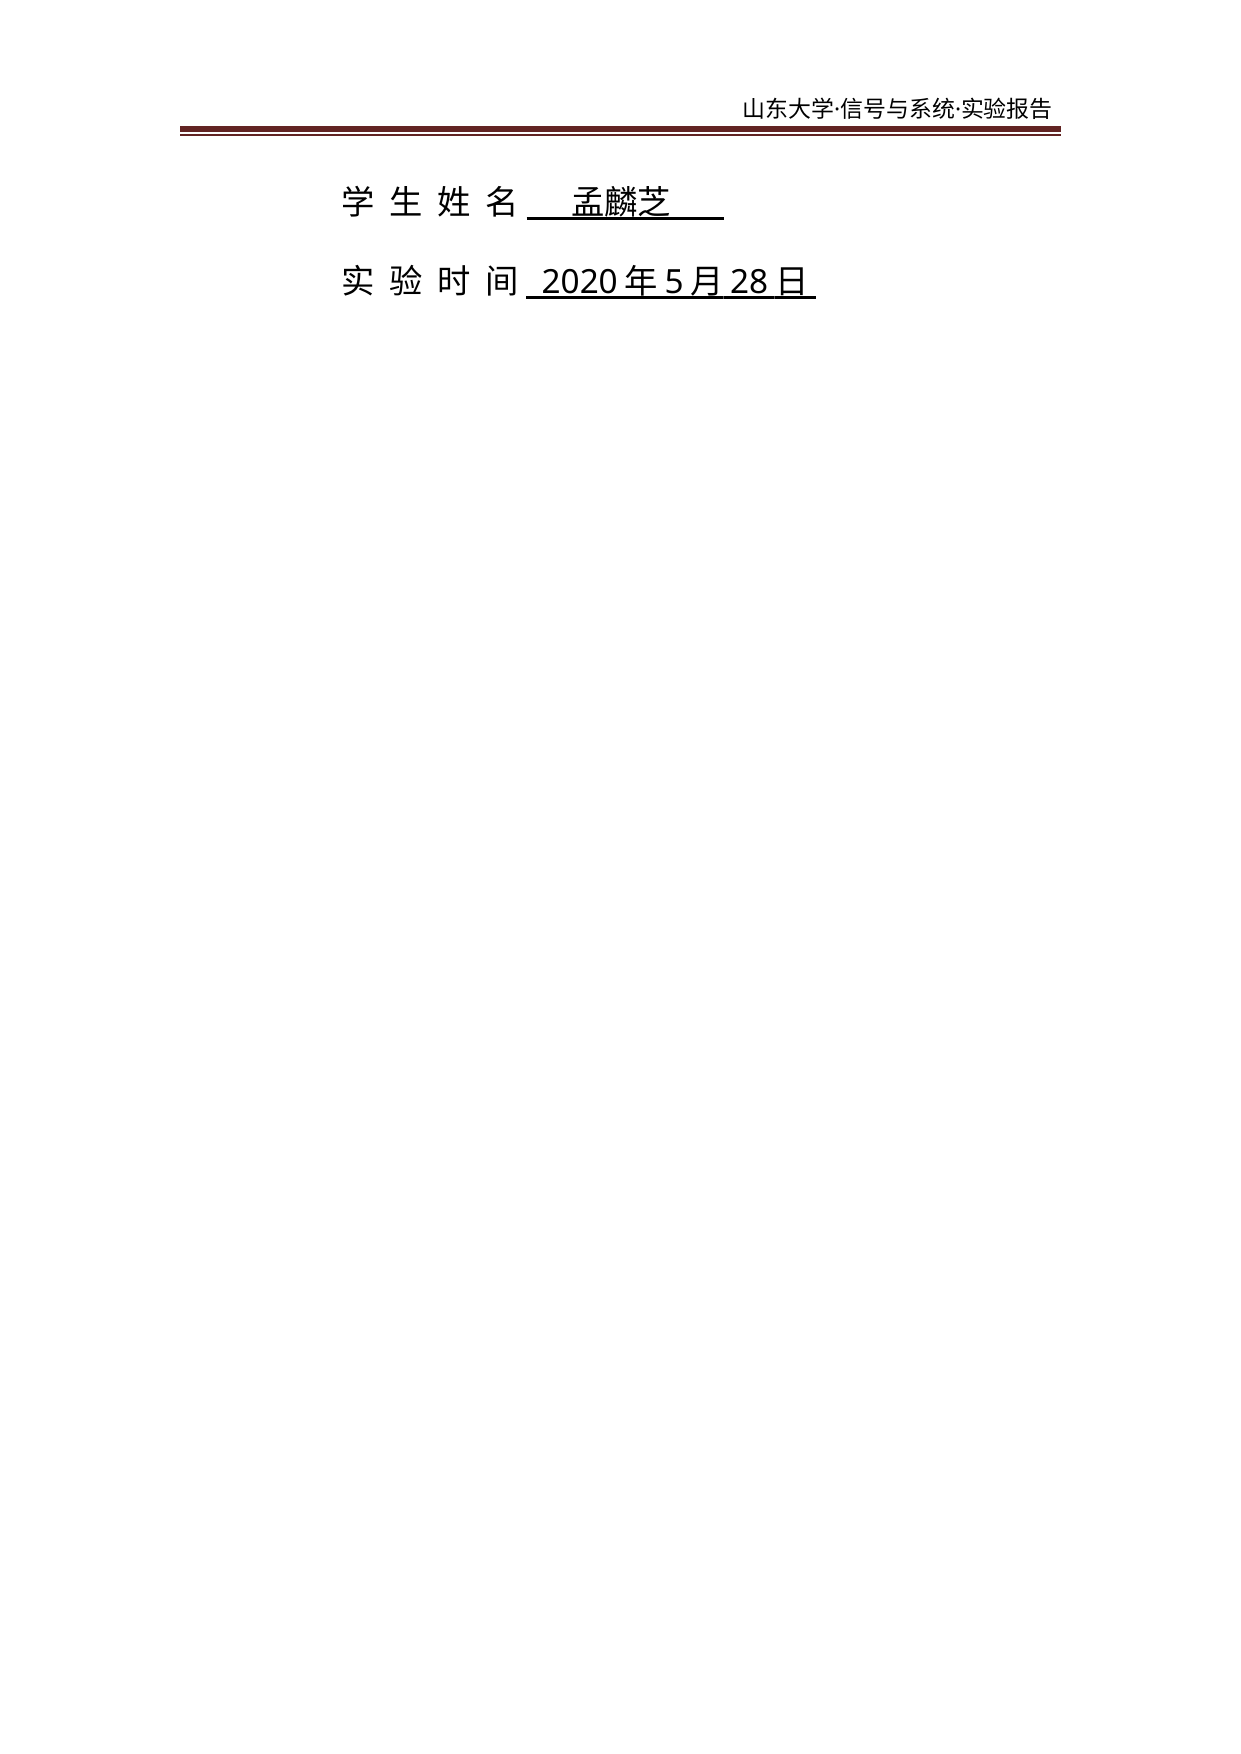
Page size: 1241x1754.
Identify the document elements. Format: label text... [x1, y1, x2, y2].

text 学 生 姓 名 孟麟芝 [291, 168, 1052, 233]
text 实 验 时 间 2020年5月28日 [291, 247, 1052, 312]
